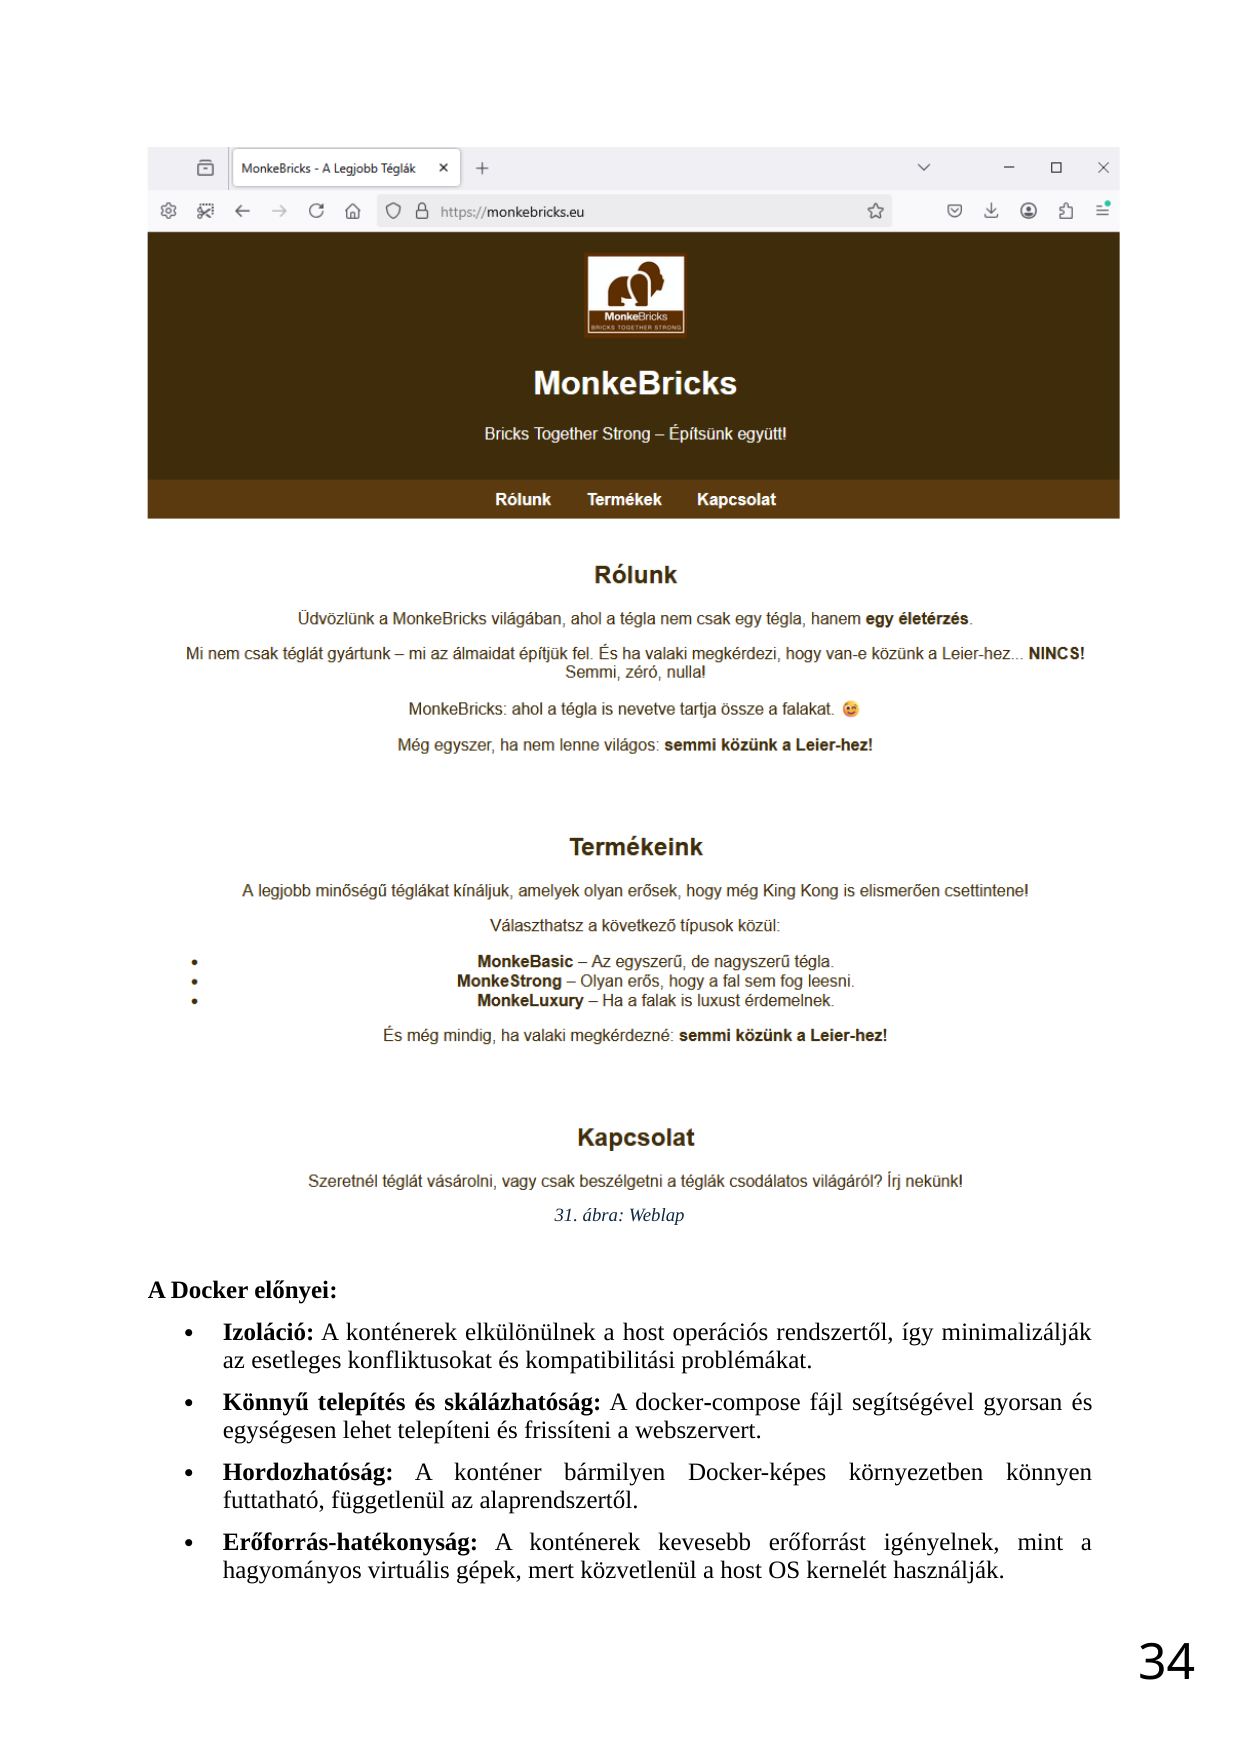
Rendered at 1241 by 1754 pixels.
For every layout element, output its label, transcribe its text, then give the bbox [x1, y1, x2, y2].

text A Docker előnyei: [148, 1276, 1092, 1304]
picture [147, 147, 1120, 1192]
list Hordozhatóság: A konténer bármilyen Docker-képes környezetben könnyen futtatható, függetlenül az alaprendszertől. [185, 1457, 1092, 1514]
list Erőforrás-hatékonyság: A konténerek kevesebb erőforrást igényelnek, mint a hagyományos virtuális gépek, mert közvetlenül a host OS kernelét használják. [185, 1527, 1092, 1584]
list Könnyű telepítés és skálázhatóság: A docker-compose fájl segítségével gyorsan és egységesen lehet telepíteni és frissíteni a webszervert. [185, 1387, 1092, 1444]
list Izoláció: A konténerek elkülönülnek a host operációs rendszertől, így minimalizálják az esetleges konfliktusokat és kompatibilitási problémákat. [185, 1317, 1092, 1374]
